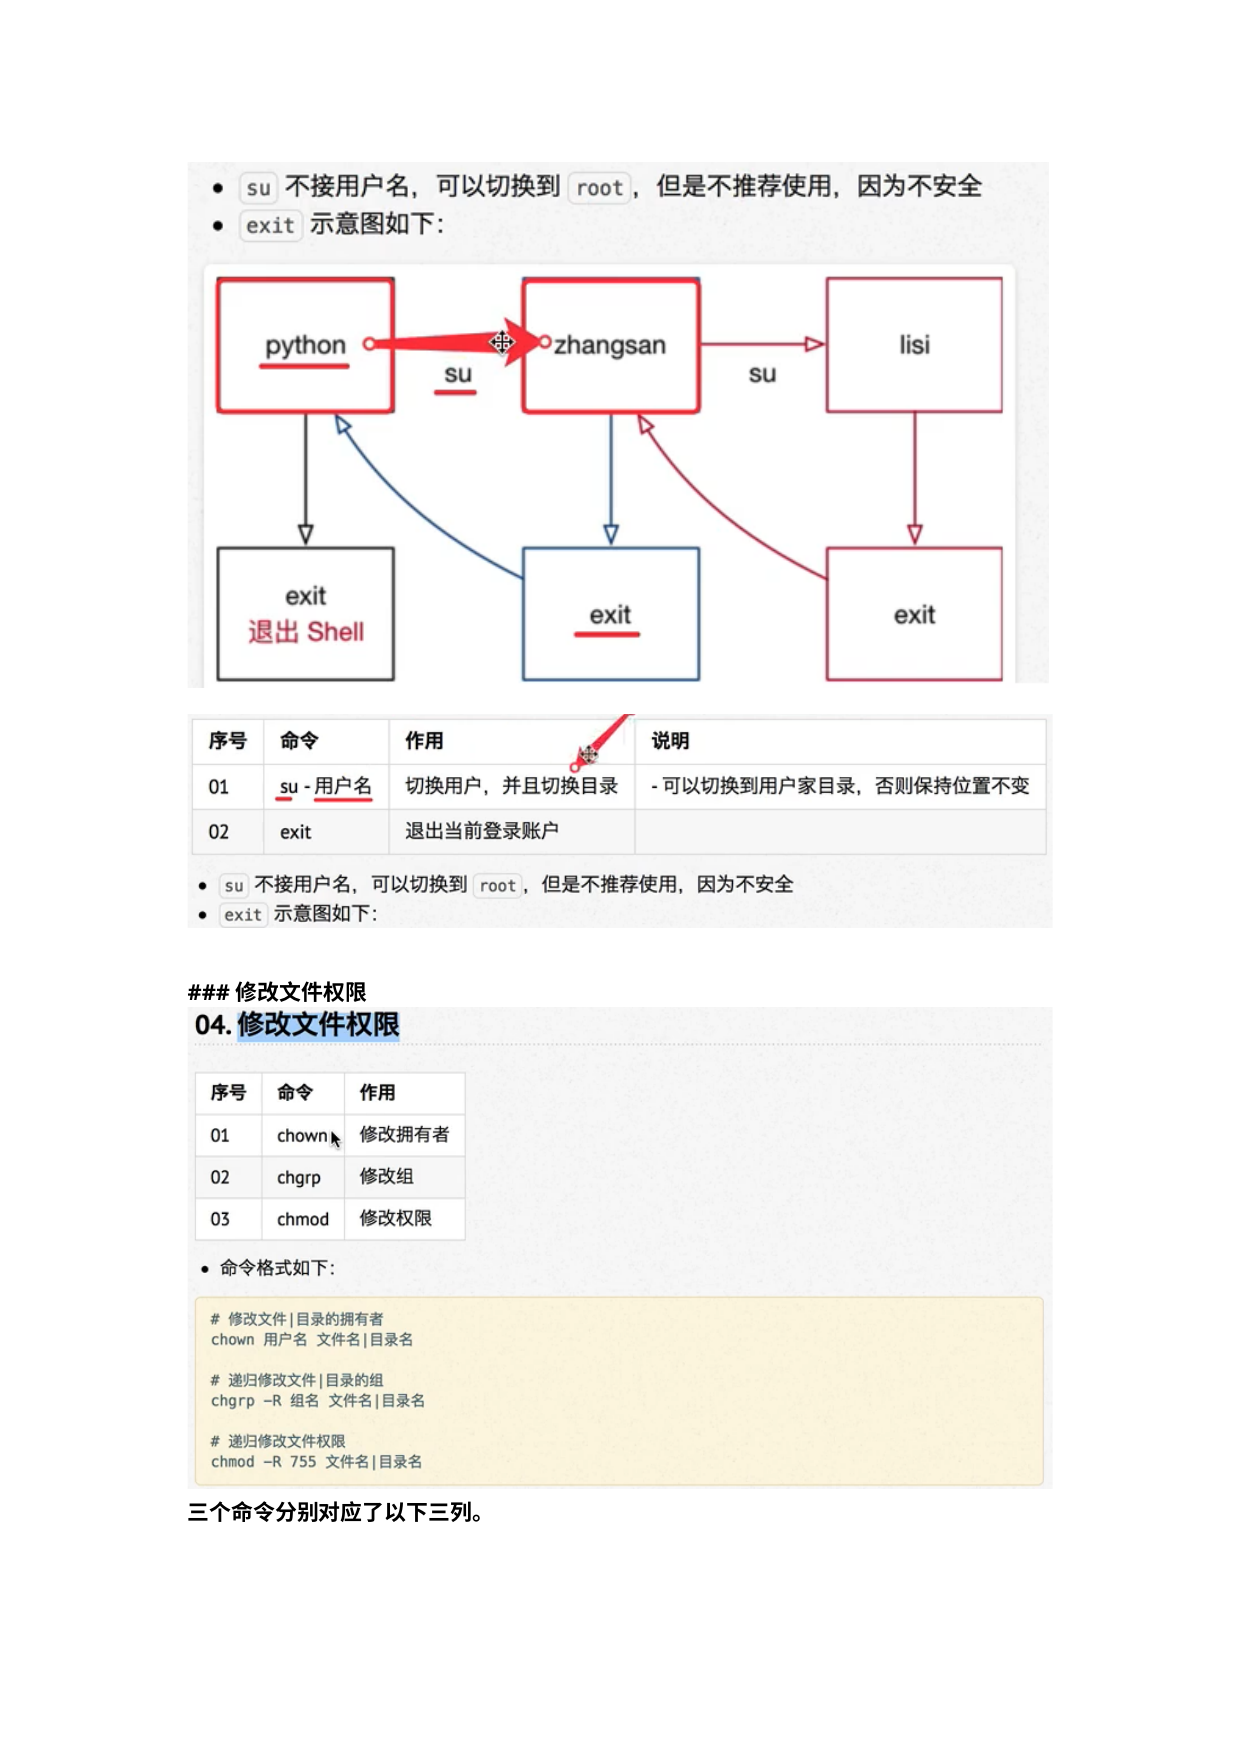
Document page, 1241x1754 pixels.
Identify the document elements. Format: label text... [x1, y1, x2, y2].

picture [187, 162, 1049, 688]
picture [187, 1007, 1053, 1489]
picture [187, 714, 1053, 928]
text 三个命令分别对应了以下三列。 [187, 1494, 1053, 1527]
text ### 修改文件权限 [187, 974, 1053, 1007]
